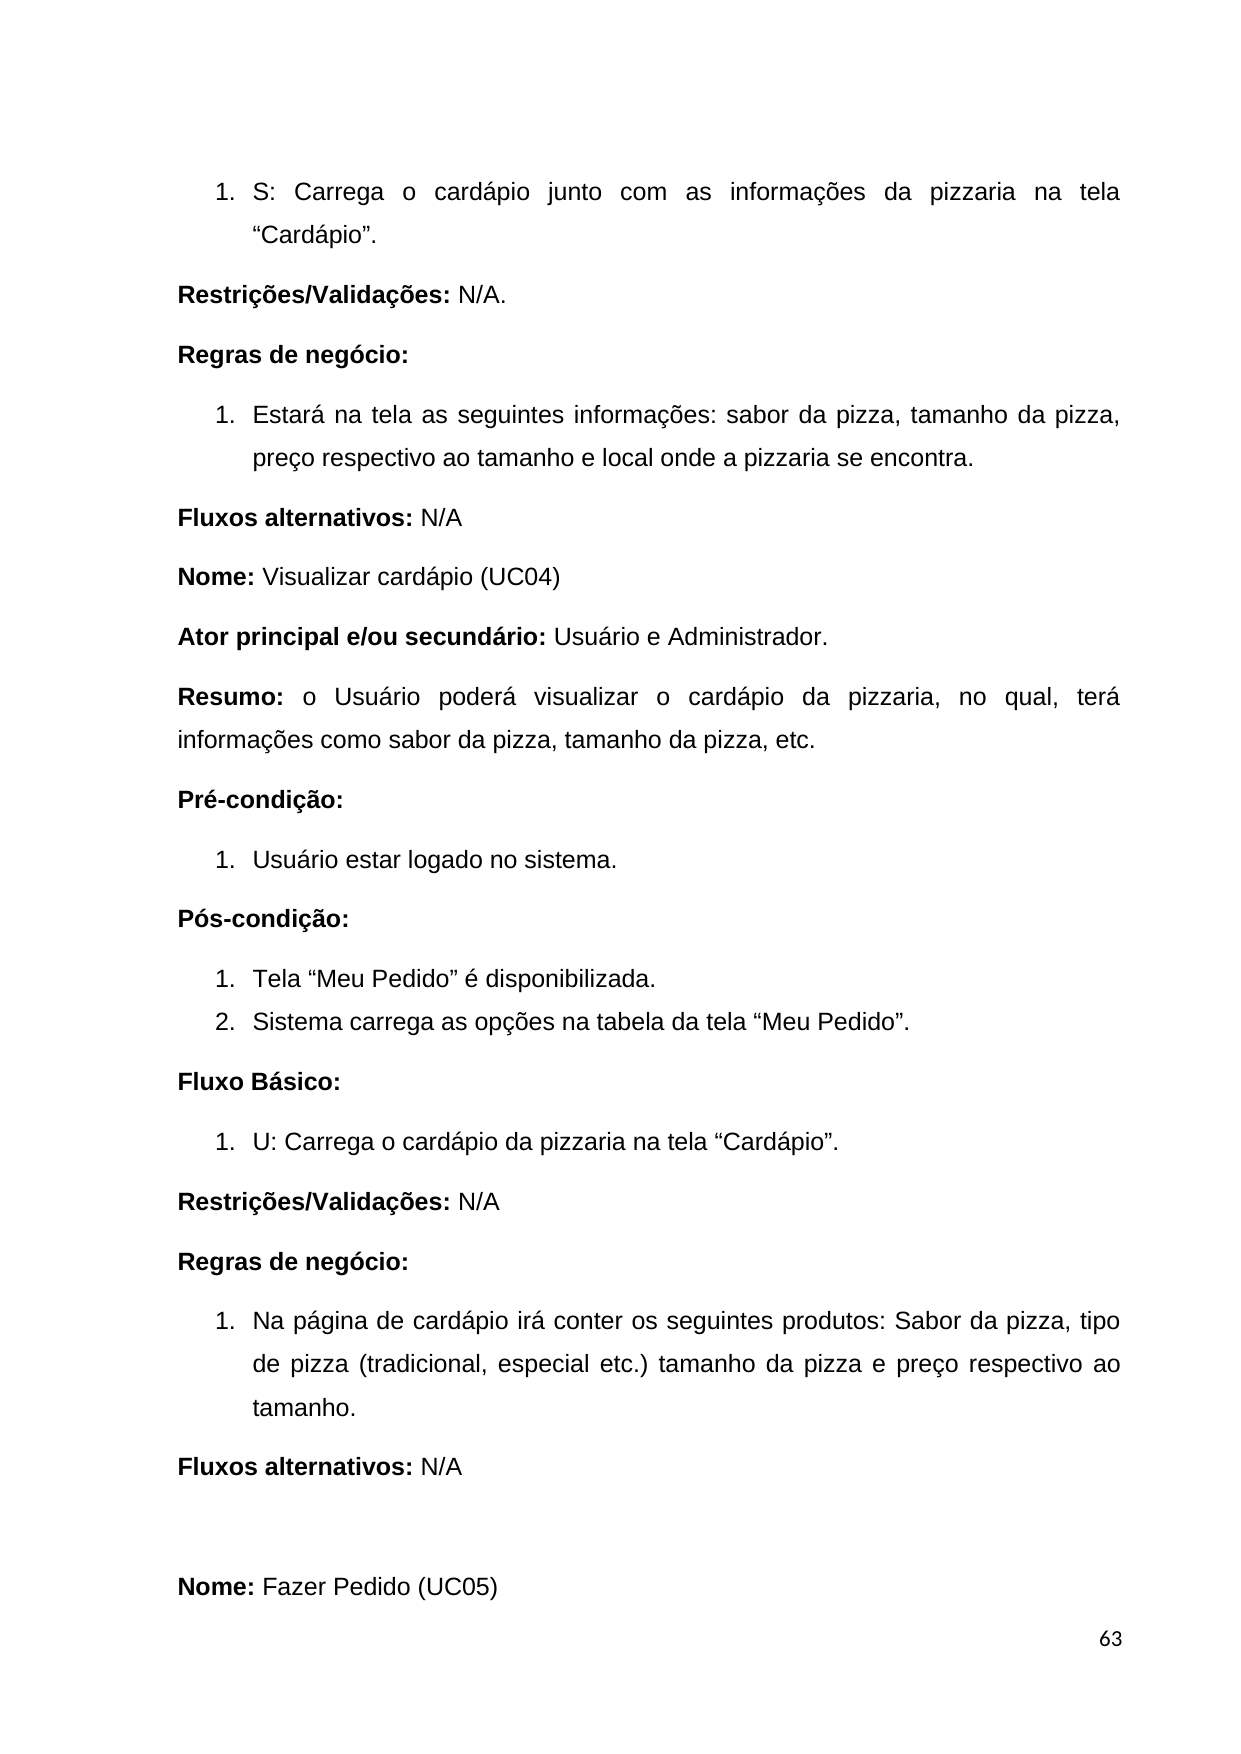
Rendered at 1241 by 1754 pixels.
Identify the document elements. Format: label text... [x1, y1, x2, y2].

text Pré-condição: [177, 785, 1122, 814]
text Pós-condição: [177, 904, 1122, 933]
list Sistema carrega as opções na tabela da tela “Meu Pedido”. [215, 1007, 1122, 1036]
text Fluxos alternativos: N/A [177, 1452, 1122, 1481]
text Ator principal e/ou secundário: Usuário e Administrador. [177, 622, 1122, 651]
list U: Carrega o cardápio da pizzaria na tela “Cardápio”. [215, 1127, 1122, 1156]
text Nome: Visualizar cardápio (UC04) [177, 562, 1122, 591]
text Regras de negócio: [177, 1247, 1122, 1275]
list Estará na tela as seguintes informações: sabor da pizza, tamanho da pizza, preço respectivo ao tamanho e local onde a pizzaria se encontra. [215, 400, 1122, 472]
text Restrições/Validações: N/A [177, 1187, 1122, 1216]
text Fluxos alternativos: N/A [177, 503, 1122, 531]
list S: Carrega o cardápio junto com as informações da pizzaria na tela “Cardápio”. [215, 177, 1122, 249]
list Usuário estar logado no sistema. [215, 845, 1122, 873]
text Nome: Fazer Pedido (UC05) [177, 1572, 1122, 1601]
text Restrições/Validações: N/A. [177, 280, 1122, 309]
text Fluxo Básico: [177, 1067, 1122, 1096]
list Tela “Meu Pedido” é disponibilizada. [215, 964, 1122, 993]
text Regras de negócio: [177, 340, 1122, 369]
list Na página de cardápio irá conter os seguintes produtos: Sabor da pizza, tipo de pizza (tradicional, especial etc.) tamanho da pizza e preço respectivo ao tamanho. [215, 1306, 1122, 1421]
text Resumo: o Usuário poderá visualizar o cardápio da pizzaria, no qual, terá informações como sabor da pizza, tamanho da pizza, etc. [177, 682, 1122, 754]
